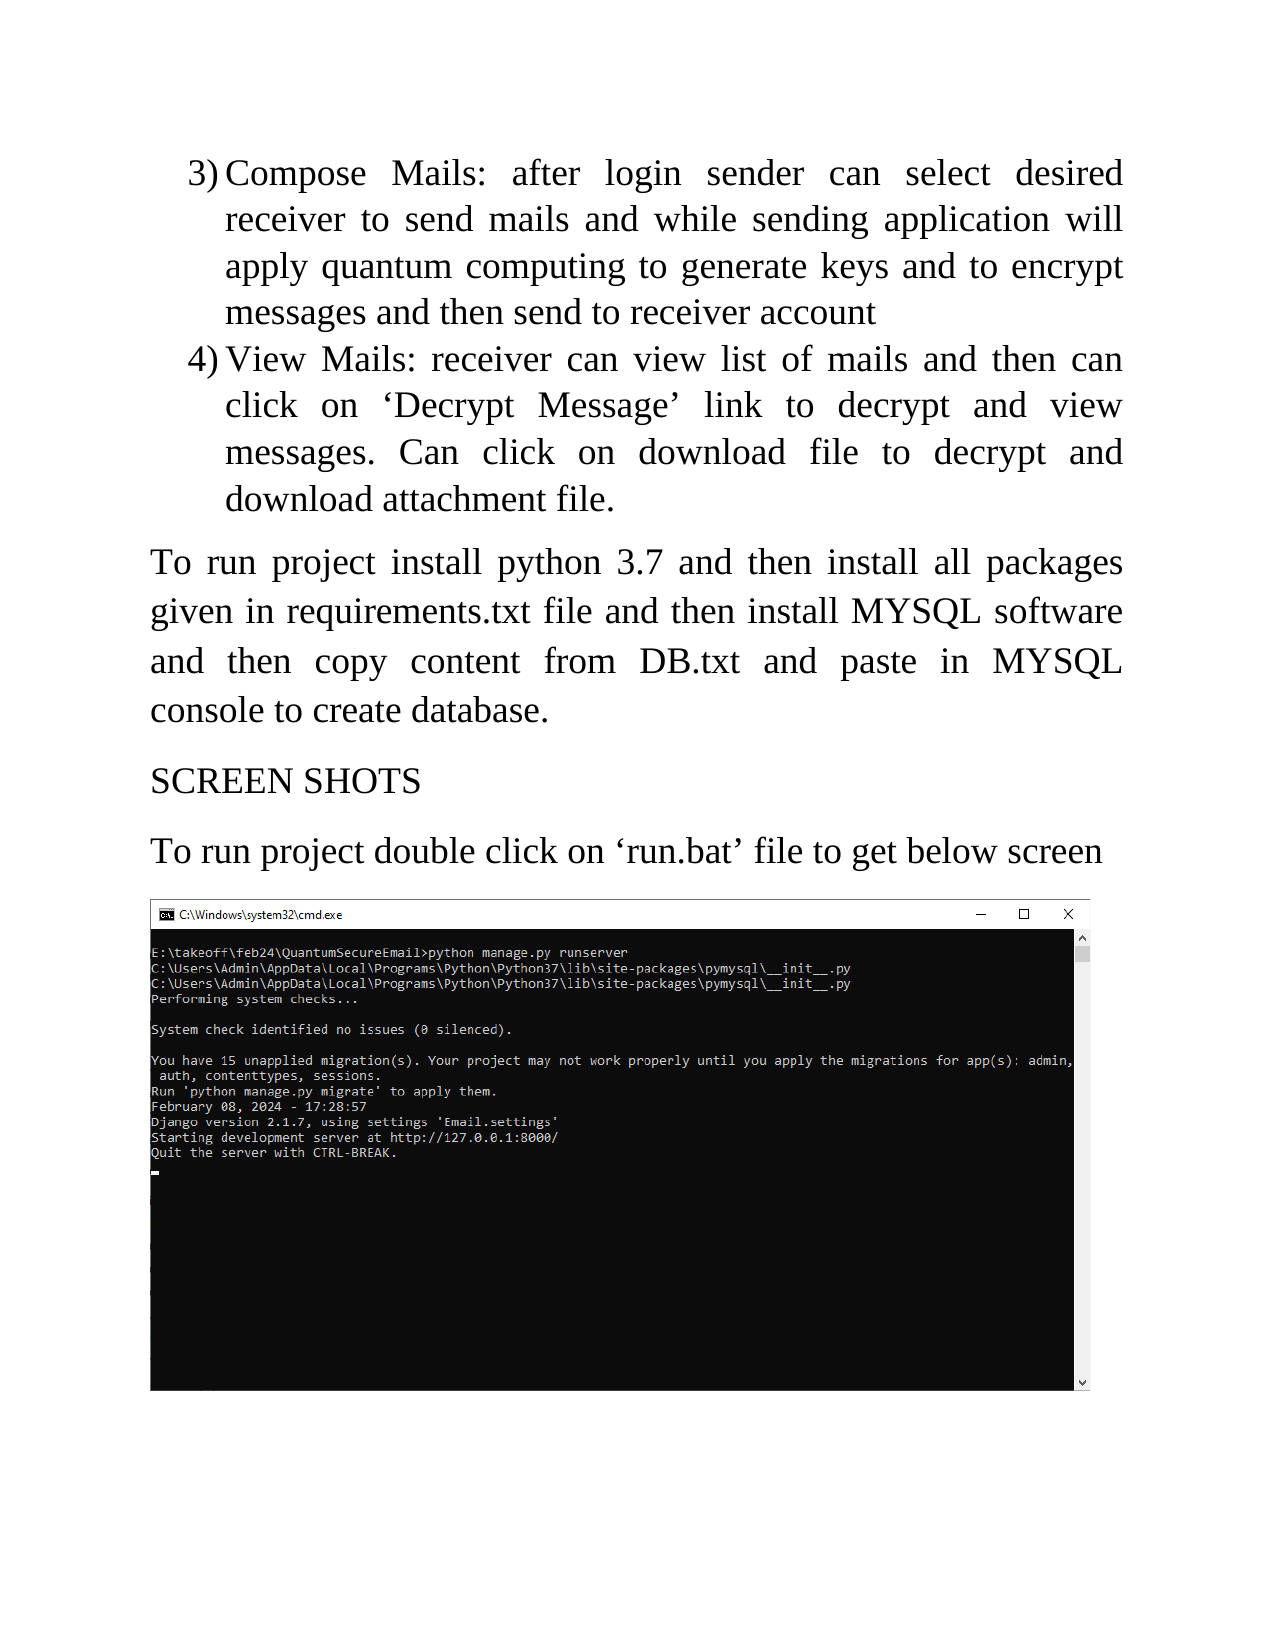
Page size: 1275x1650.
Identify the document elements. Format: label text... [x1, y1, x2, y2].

text To run project double click on ‘run.bat’ file to get below screen [150, 829, 1125, 872]
list View Mails: receiver can view list of mails and then can click on ‘Decrypt Message’ link to decrypt and view messages. Can click on download file to decrypt and download attachment file. [187, 336, 1125, 519]
picture [150, 899, 1091, 1391]
text To run project install python 3.7 and then install all packages given in requirements.txt file and then install MYSQL software and then copy content from DB.txt and paste in MYSQL console to create database. [150, 539, 1125, 731]
list Compose Mails: after login sender can select desired receiver to send mails and while sending application will apply quantum computing to generate keys and to encrypt messages and then send to receiver account [187, 150, 1125, 333]
text SCREEN SHOTS [150, 758, 1125, 801]
